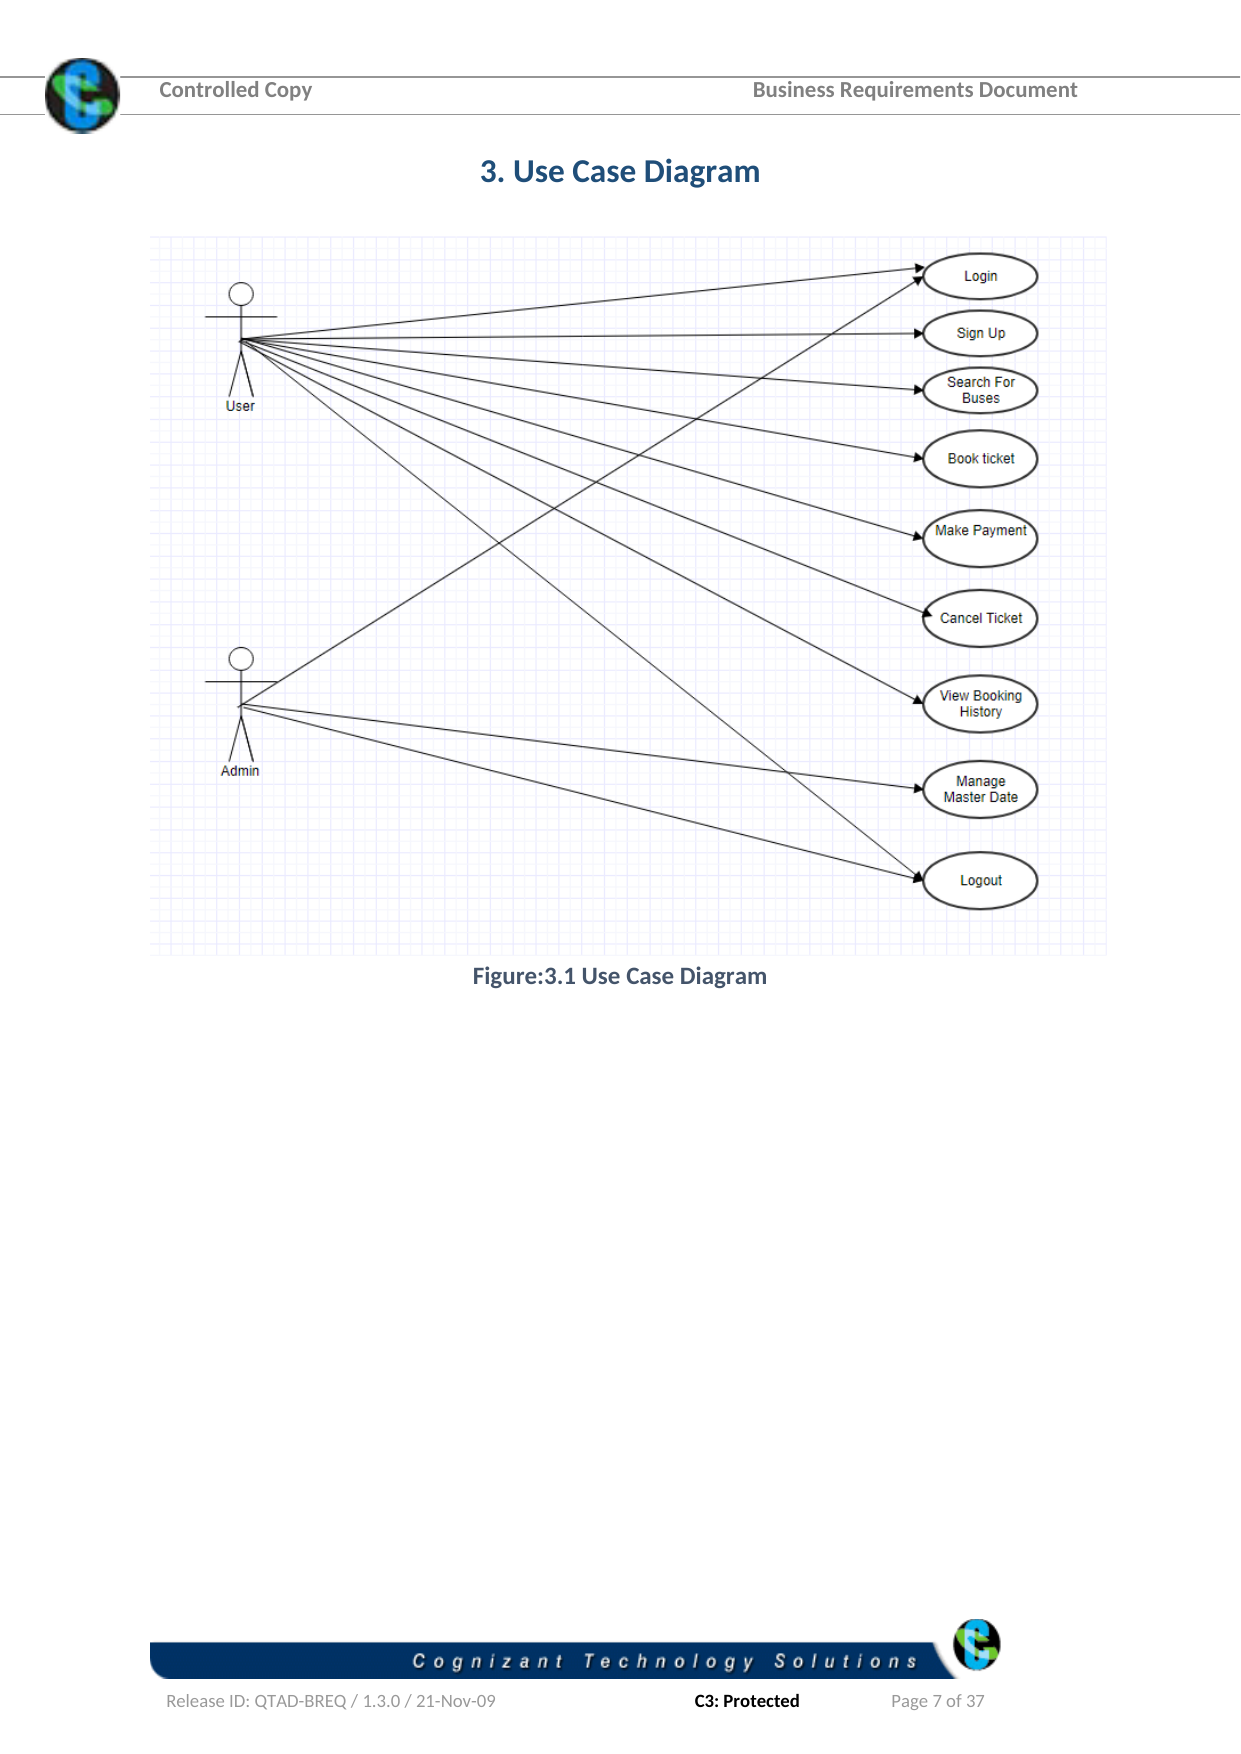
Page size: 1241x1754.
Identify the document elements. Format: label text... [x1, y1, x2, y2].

text 3. Use Case Diagram [150, 150, 1090, 191]
picture [150, 232, 1107, 956]
picture [45, 58, 121, 134]
picture [150, 1619, 1041, 1679]
text Figure:3.1 Use Case Diagram [150, 960, 1090, 991]
